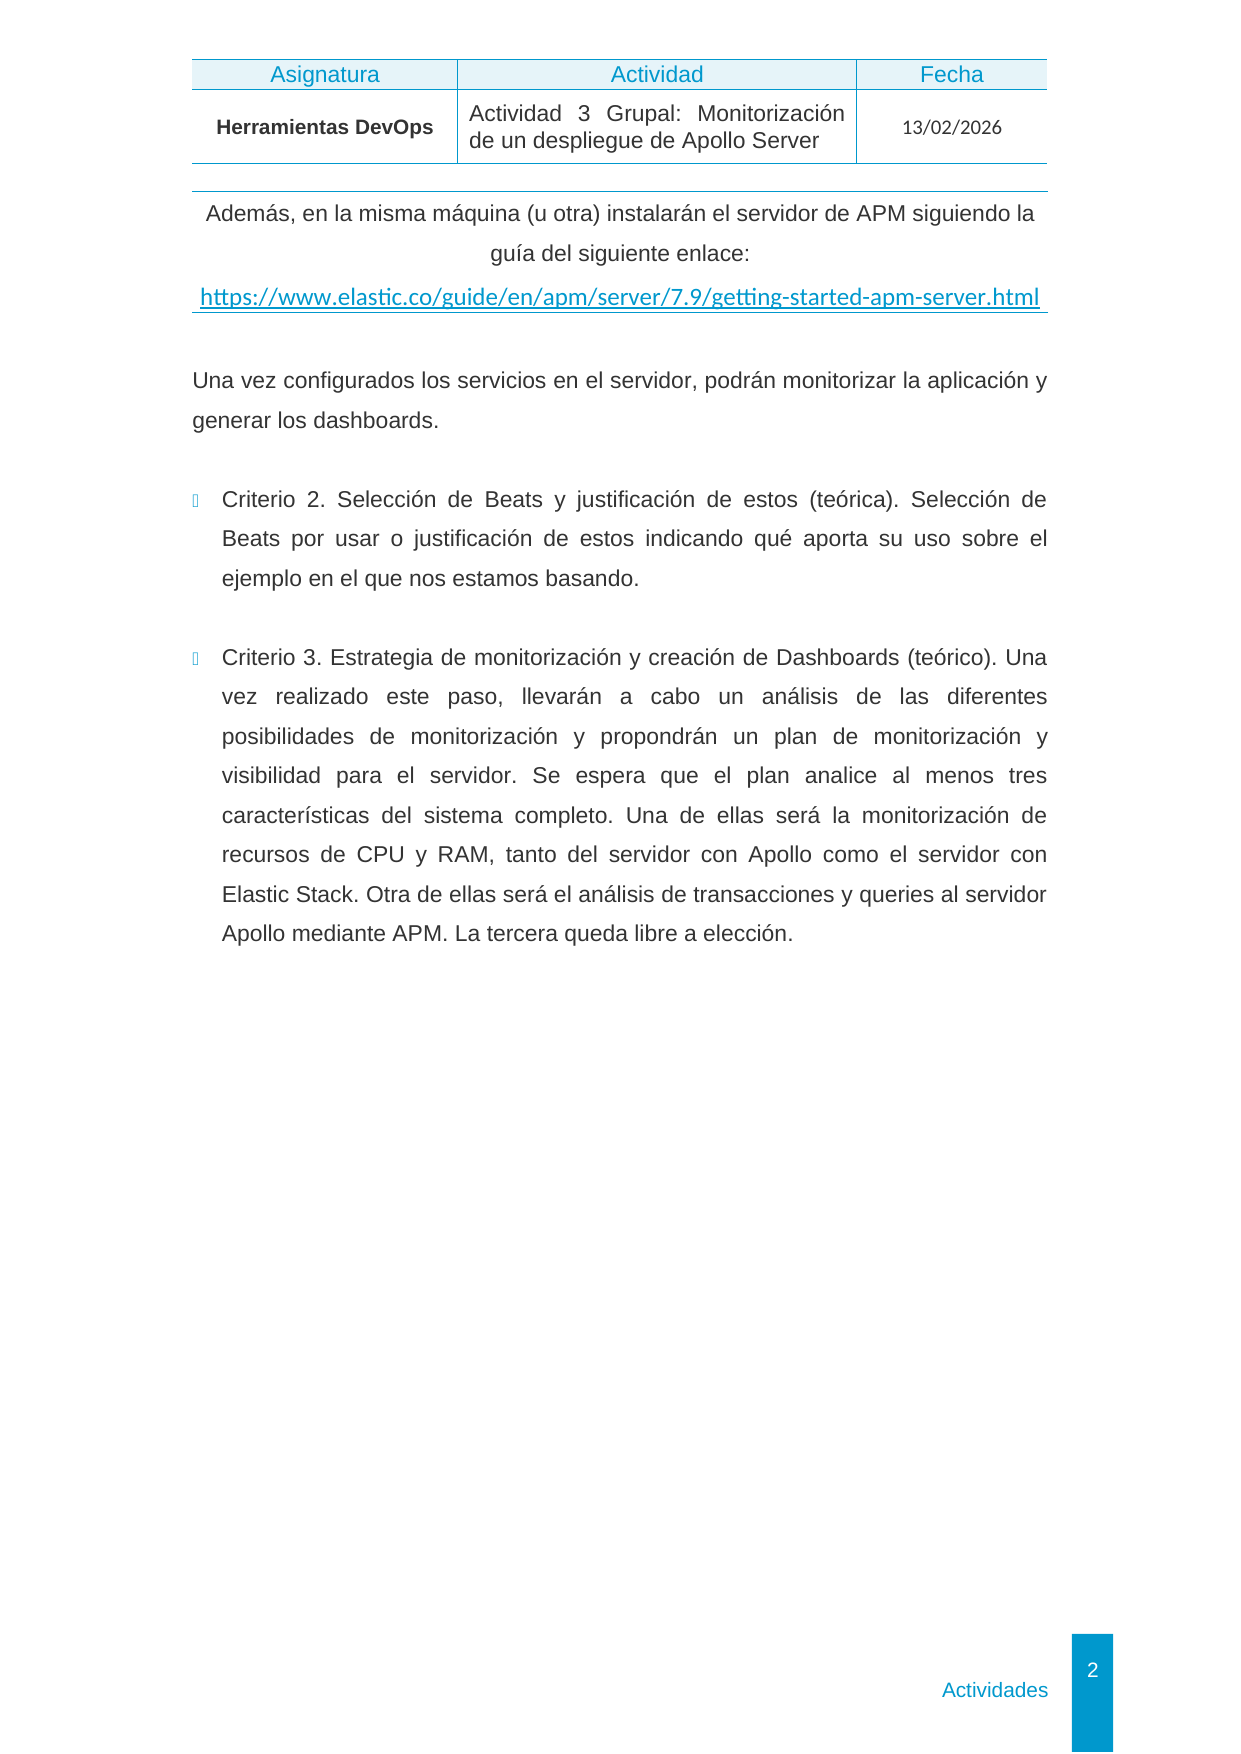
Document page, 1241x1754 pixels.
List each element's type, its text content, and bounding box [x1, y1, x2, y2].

text Una vez configurados los servicios en el servidor, podrán monitorizar la aplicación y generar los dashboards. [192, 367, 1048, 433]
picture [193, 495, 198, 507]
text Además, en la misma máquina (u otra) instalarán el servidor de APM siguiendo la guía del siguiente enlace: https://www.elastic.co/guide/en/apm/server/7.9/getting-started-apm-server.html [192, 192, 1048, 312]
picture [193, 653, 198, 665]
text Criterio 2. Selección de Beats y justificación de estos (teórica). Selección de Beats por usar o justificación de estos indicando qué aporta su uso sobre el ejemplo en el que nos estamos basando. [192, 486, 1048, 591]
text Criterio 3. Estrategia de monitorización y creación de Dashboards (teórico). Una vez realizado este paso, llevarán a cabo un análisis de las diferentes posibilidades de monitorización y propondrán un plan de monitorización y visibilidad para el servidor. Se espera que el plan analice al menos tres características del sistema completo. Una de ellas será la monitorización de recursos de CPU y RAM, tanto del servidor con Apollo como el servidor con Elastic Stack. Otra de ellas será el análisis de transacciones y queries al servidor Apollo mediante APM. La tercera queda libre a elección. [192, 644, 1048, 946]
